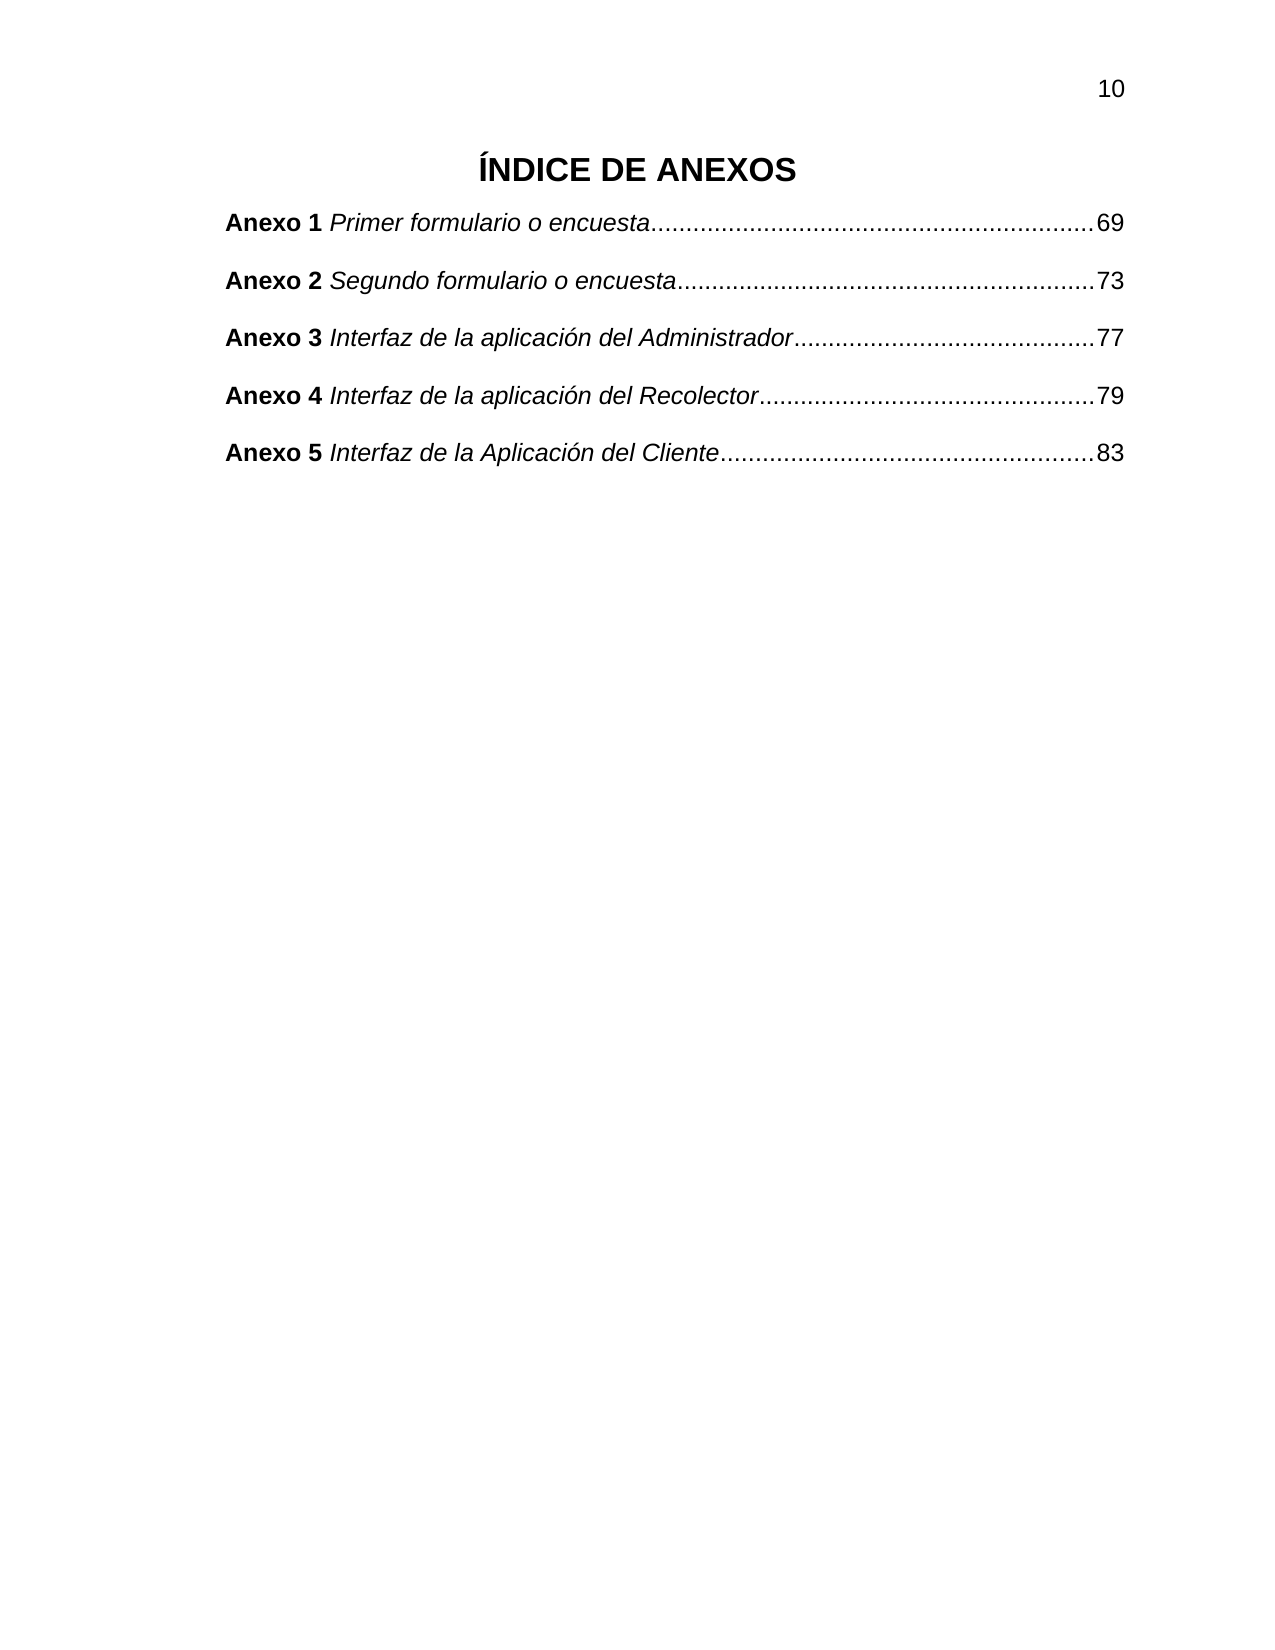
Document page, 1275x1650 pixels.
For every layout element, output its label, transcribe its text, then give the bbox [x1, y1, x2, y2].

text Anexo 5 Interfaz de la Aplicación del Cliente 83 [150, 438, 1125, 467]
text ÍNDICE DE ANEXOS [150, 150, 1125, 188]
text Anexo 1 Primer formulario o encuesta 69 [150, 208, 1125, 237]
text Anexo 4 Interfaz de la aplicación del Recolector 79 [150, 381, 1125, 409]
text Anexo 3 Interfaz de la aplicación del Administrador 77 [150, 323, 1125, 352]
text Anexo 2 Segundo formulario o encuesta 73 [150, 266, 1125, 294]
